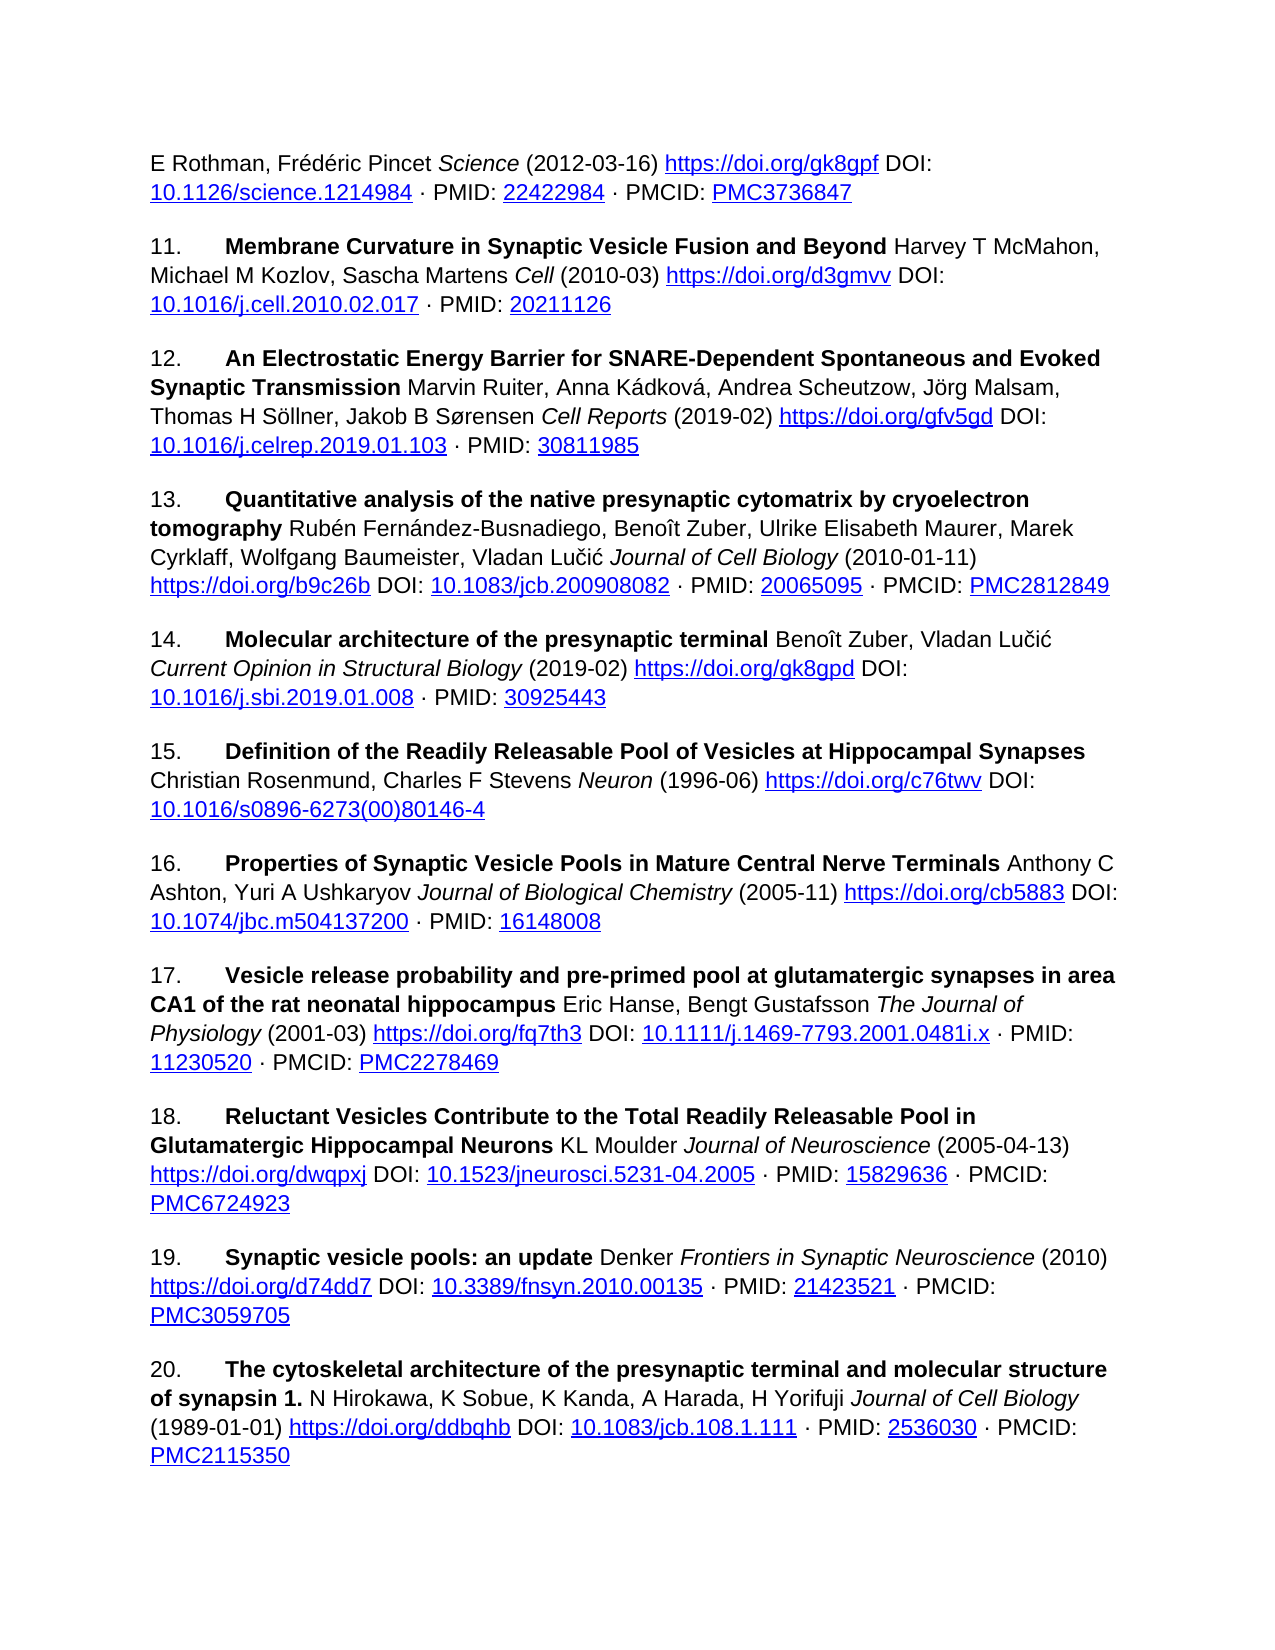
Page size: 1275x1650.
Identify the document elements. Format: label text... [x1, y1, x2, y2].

text 19. Synaptic vesicle pools: an update Denker Frontiers in Synaptic Neuroscience (2010) https://doi.org/d74dd7 DOI: 10.3389/fnsyn.2010.00135 · PMID: 21423521 · PMCID: PMC3059705 [150, 1244, 1125, 1328]
text 17. Vesicle release probability and pre‐primed pool at glutamatergic synapses in area CA1 of the rat neonatal hippocampus Eric Hanse, Bengt Gustafsson The Journal of Physiology (2001-03) https://doi.org/fq7th3 DOI: 10.1111/j.1469-7793.2001.0481i.x · PMID: 11230520 · PMCID: PMC2278469 [150, 962, 1125, 1075]
text 12. An Electrostatic Energy Barrier for SNARE-Dependent Spontaneous and Evoked Synaptic Transmission Marvin Ruiter, Anna Kádková, Andrea Scheutzow, Jörg Malsam, Thomas H Söllner, Jakob B Sørensen Cell Reports (2019-02) https://doi.org/gfv5gd DOI: 10.1016/j.celrep.2019.01.103 · PMID: 30811985 [150, 345, 1125, 458]
text 14. Molecular architecture of the presynaptic terminal Benoît Zuber, Vladan Lučić Current Opinion in Structural Biology (2019-02) https://doi.org/gk8gpd DOI: 10.1016/j.sbi.2019.01.008 · PMID: 30925443 [150, 626, 1125, 711]
text 13. Quantitative analysis of the native presynaptic cytomatrix by cryoelectron tomography Rubén Fernández-Busnadiego, Benoît Zuber, Ulrike Elisabeth Maurer, Marek Cyrklaff, Wolfgang Baumeister, Vladan Lučić Journal of Cell Biology (2010-01-11) https://doi.org/b9c26b DOI: 10.1083/jcb.200908082 · PMID: 20065095 · PMCID: PMC2812849 [150, 486, 1125, 599]
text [150, 150, 1125, 205]
text 20. The cytoskeletal architecture of the presynaptic terminal and molecular structure of synapsin 1. N Hirokawa, K Sobue, K Kanda, A Harada, H Yorifuji Journal of Cell Biology (1989-01-01) https://doi.org/ddbqhb DOI: 10.1083/jcb.108.1.111 · PMID: 2536030 · PMCID: PMC2115350 [150, 1356, 1125, 1469]
text 11. Membrane Curvature in Synaptic Vesicle Fusion and Beyond Harvey T McMahon, Michael M Kozlov, Sascha Martens Cell (2010-03) https://doi.org/d3gmvv DOI: 10.1016/j.cell.2010.02.017 · PMID: 20211126 [150, 233, 1125, 317]
text 18. Reluctant Vesicles Contribute to the Total Readily Releasable Pool in Glutamatergic Hippocampal Neurons KL Moulder Journal of Neuroscience (2005-04-13) https://doi.org/dwqpxj DOI: 10.1523/jneurosci.5231-04.2005 · PMID: 15829636 · PMCID: PMC6724923 [150, 1103, 1125, 1216]
text 16. Properties of Synaptic Vesicle Pools in Mature Central Nerve Terminals Anthony C Ashton, Yuri A Ushkaryov Journal of Biological Chemistry (2005-11) https://doi.org/cb5883 DOI: 10.1074/jbc.m504137200 · PMID: 16148008 [150, 850, 1125, 934]
text 15. Definition of the Readily Releasable Pool of Vesicles at Hippocampal Synapses Christian Rosenmund, Charles F Stevens Neuron (1996-06) https://doi.org/c76twv DOI: 10.1016/s0896-6273(00)80146-4 [150, 738, 1125, 823]
